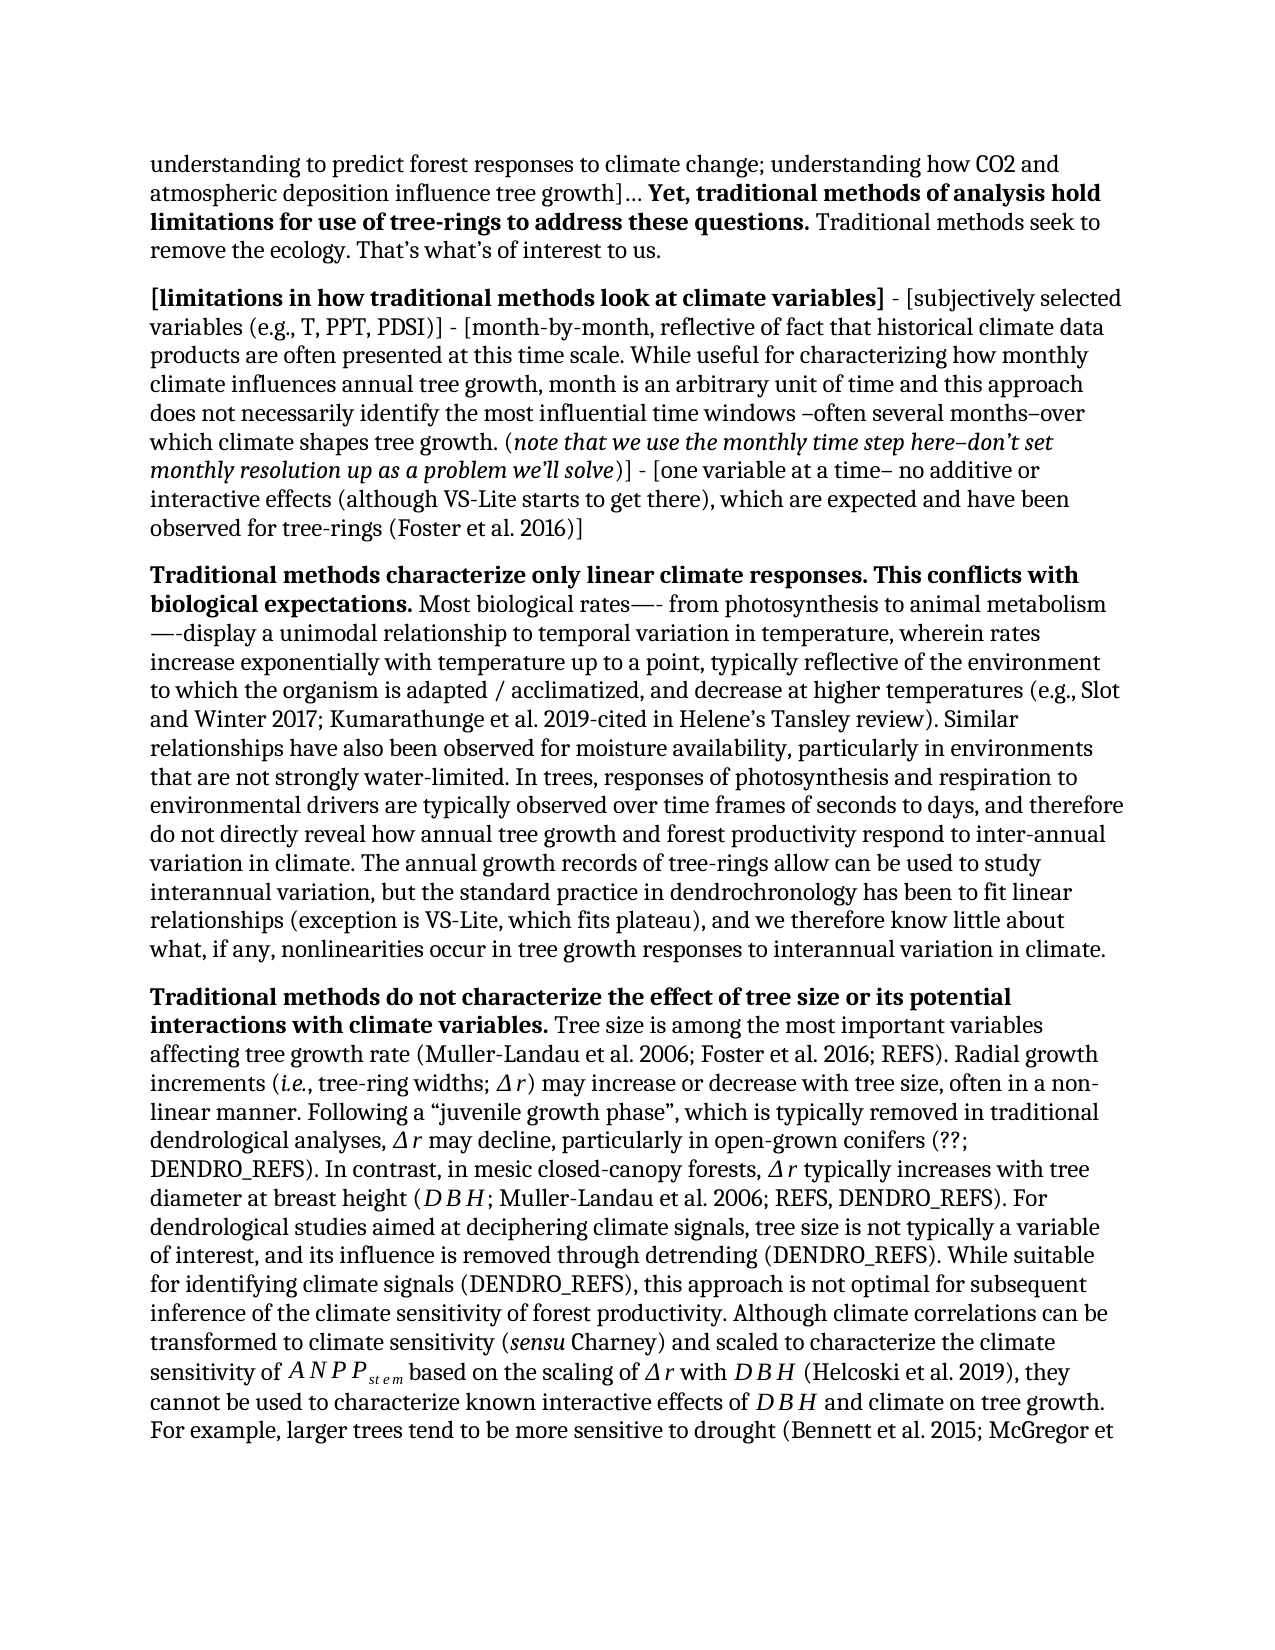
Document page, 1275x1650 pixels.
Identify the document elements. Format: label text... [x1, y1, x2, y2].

text Traditional methods characterize only linear climate responses. This conflicts with biological expectations. Most biological rates—- from photosynthesis to animal metabolism—-display a unimodal relationship to temporal variation in temperature, wherein rates increase exponentially with temperature up to a point, typically reflective of the environment to which the organism is adapted / acclimatized, and decrease at higher temperatures (e.g., Slot and Winter 2017; Kumarathunge et al. 2019-cited in Helene’s Tansley review). Similar relationships have also been observed for moisture availability, particularly in environments that are not strongly water-limited. In trees, responses of photosynthesis and respiration to environmental drivers are typically observed over time frames of seconds to days, and therefore do not directly reveal how annual tree growth and forest productivity respond to inter-annual variation in climate. The annual growth records of tree-rings allow can be used to study interannual variation, but the standard practice in dendrochronology has been to fit linear relationships (exception is VS-Lite, which fits plateau), and we therefore know little about what, if any, nonlinearities occur in tree growth responses to interannual variation in climate. [150, 561, 1125, 964]
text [150, 982, 1125, 1445]
text [limitations in how traditional methods look at climate variables] - [subjectively selected variables (e.g., T, PPT, PDSI)] - [month-by-month, reflective of fact that historical climate data products are often presented at this time scale. While useful for characterizing how monthly climate influences annual tree growth, month is an arbitrary unit of time and this approach does not necessarily identify the most influential time windows –often several months–over which climate shapes tree growth. (note that we use the monthly time step here–don’t set monthly resolution up as a problem we’ll solve)] - [one variable at a time– no additive or interactive effects (although VS-Lite starts to get there), which are expected and have been observed for tree-rings (Foster et al. 2016)] [150, 284, 1125, 542]
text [150, 150, 1125, 265]
